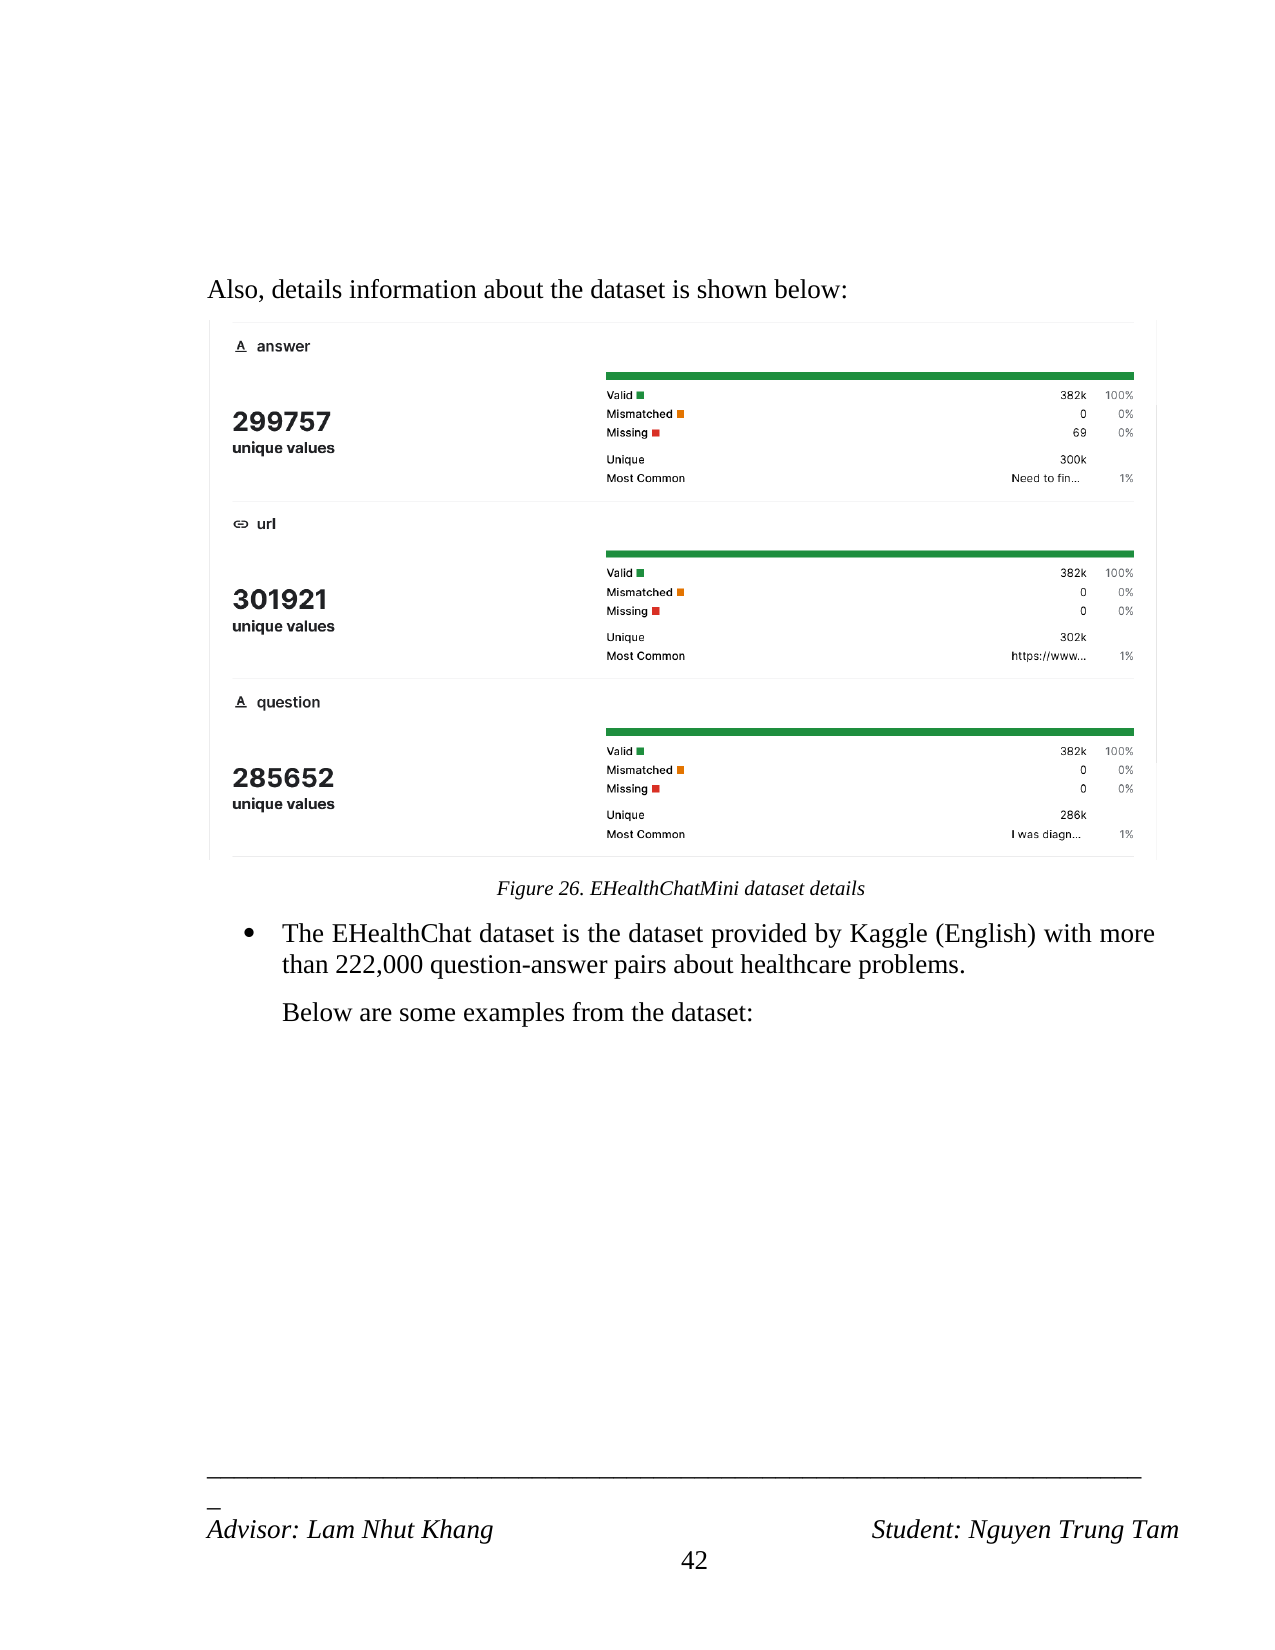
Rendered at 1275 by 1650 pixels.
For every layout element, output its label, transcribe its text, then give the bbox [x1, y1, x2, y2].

picture [206, 320, 1157, 860]
text Below are some examples from the dataset: [207, 996, 1157, 1027]
text Also, details information about the dataset is shown below: [207, 273, 1157, 304]
list The EHealthChat dataset is the dataset provided by Kaggle (English) with more than 222,000 question-answer pairs about healthcare problems. [244, 917, 1157, 979]
